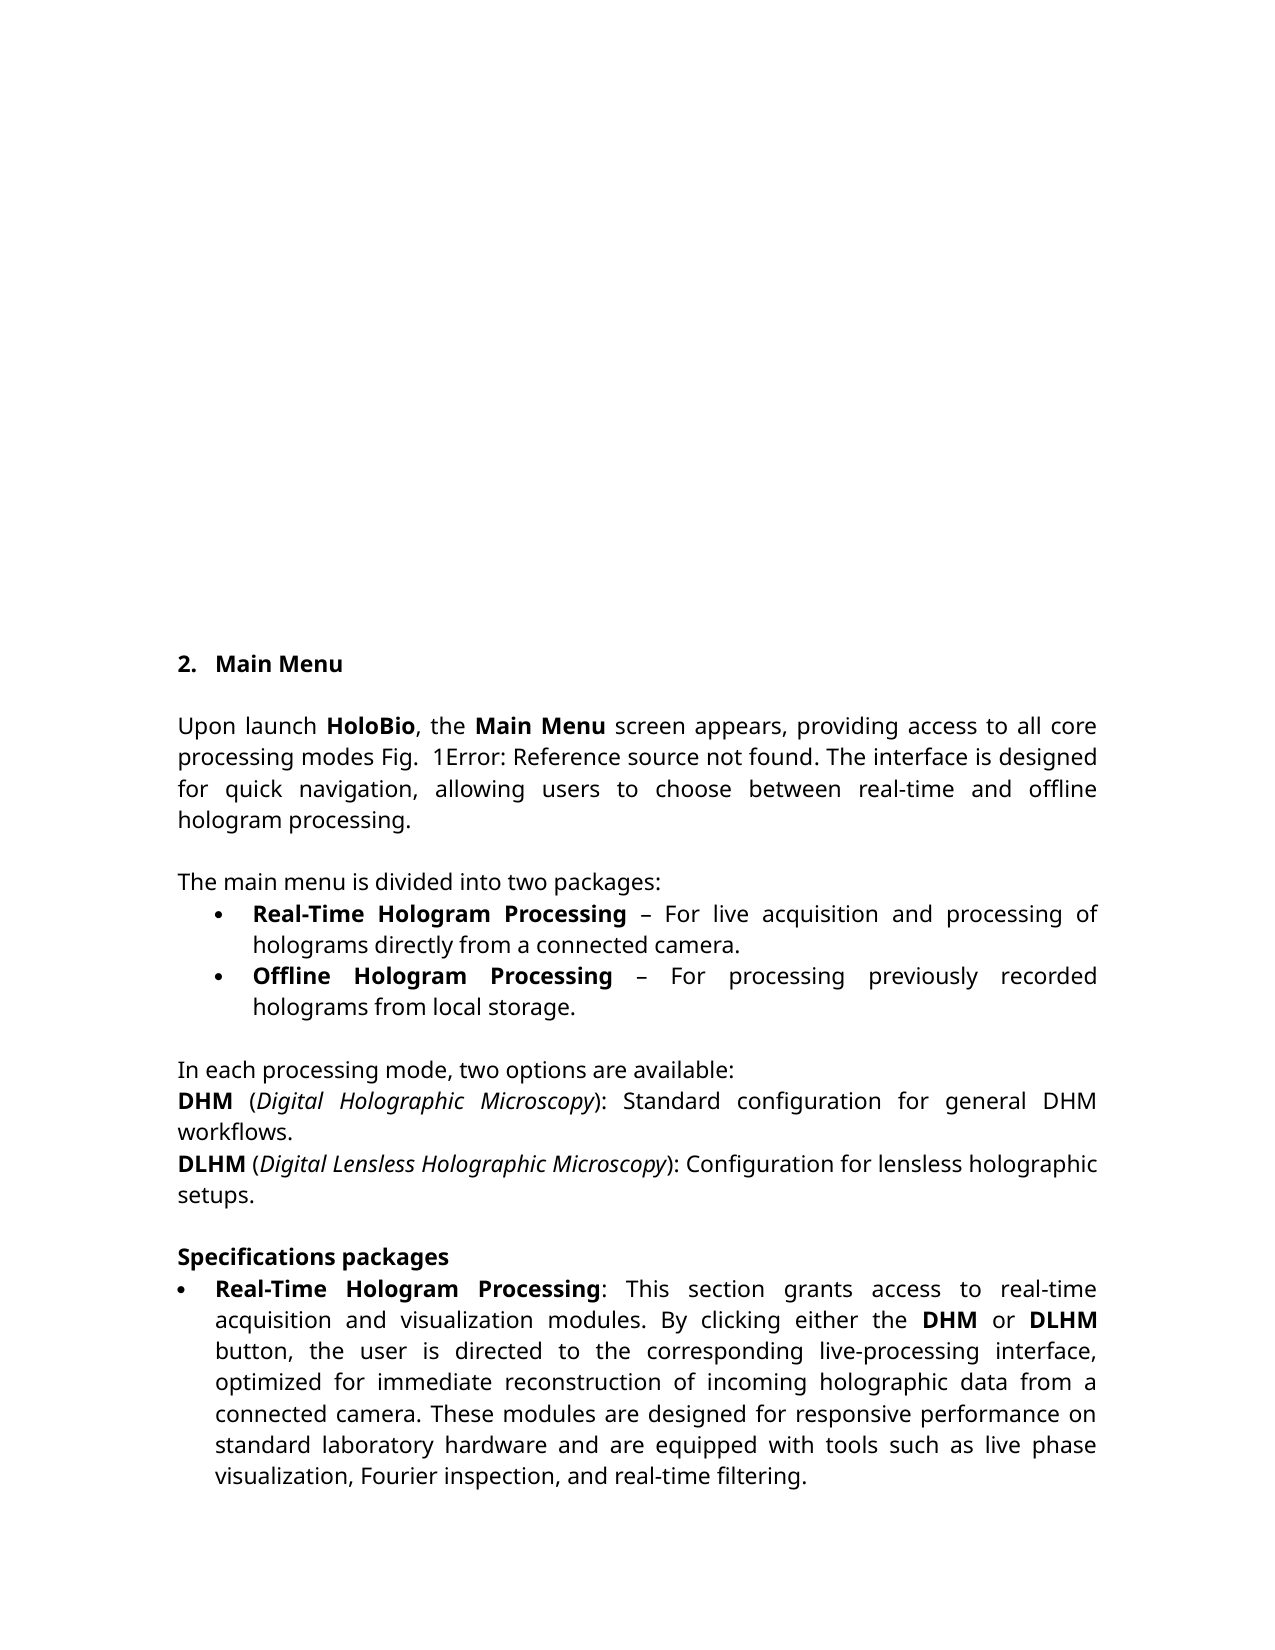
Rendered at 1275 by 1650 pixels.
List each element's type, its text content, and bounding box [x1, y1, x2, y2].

text The main menu is divided into two packages: [177, 866, 1098, 898]
list Real-Time Hologram Processing: This section grants access to real-time acquisition and visualization modules. By clicking either the DHM or DLHM button, the user is directed to the corresponding live-processing interface, optimized for immediate reconstruction of incoming holographic data from a connected camera. These modules are designed for responsive performance on standard laboratory hardware and are equipped with tools such as live phase visualization, Fourier inspection, and real-time filtering. [177, 1273, 1098, 1491]
list Real-Time Hologram Processing – For live acquisition and processing of holograms directly from a connected camera. [215, 898, 1098, 960]
list Main Menu [177, 648, 1098, 679]
list Offline Hologram Processing – For processing previously recorded holograms from local storage. [215, 960, 1098, 1023]
text DLHM (Digital Lensless Holographic Microscopy): Configuration for lensless holographic setups. [177, 1148, 1098, 1210]
text Specifications packages [177, 1241, 1098, 1273]
text DHM (Digital Holographic Microscopy): Standard configuration for general DHM workflows. [177, 1085, 1098, 1148]
text In each processing mode, two options are available: [177, 1054, 1098, 1085]
